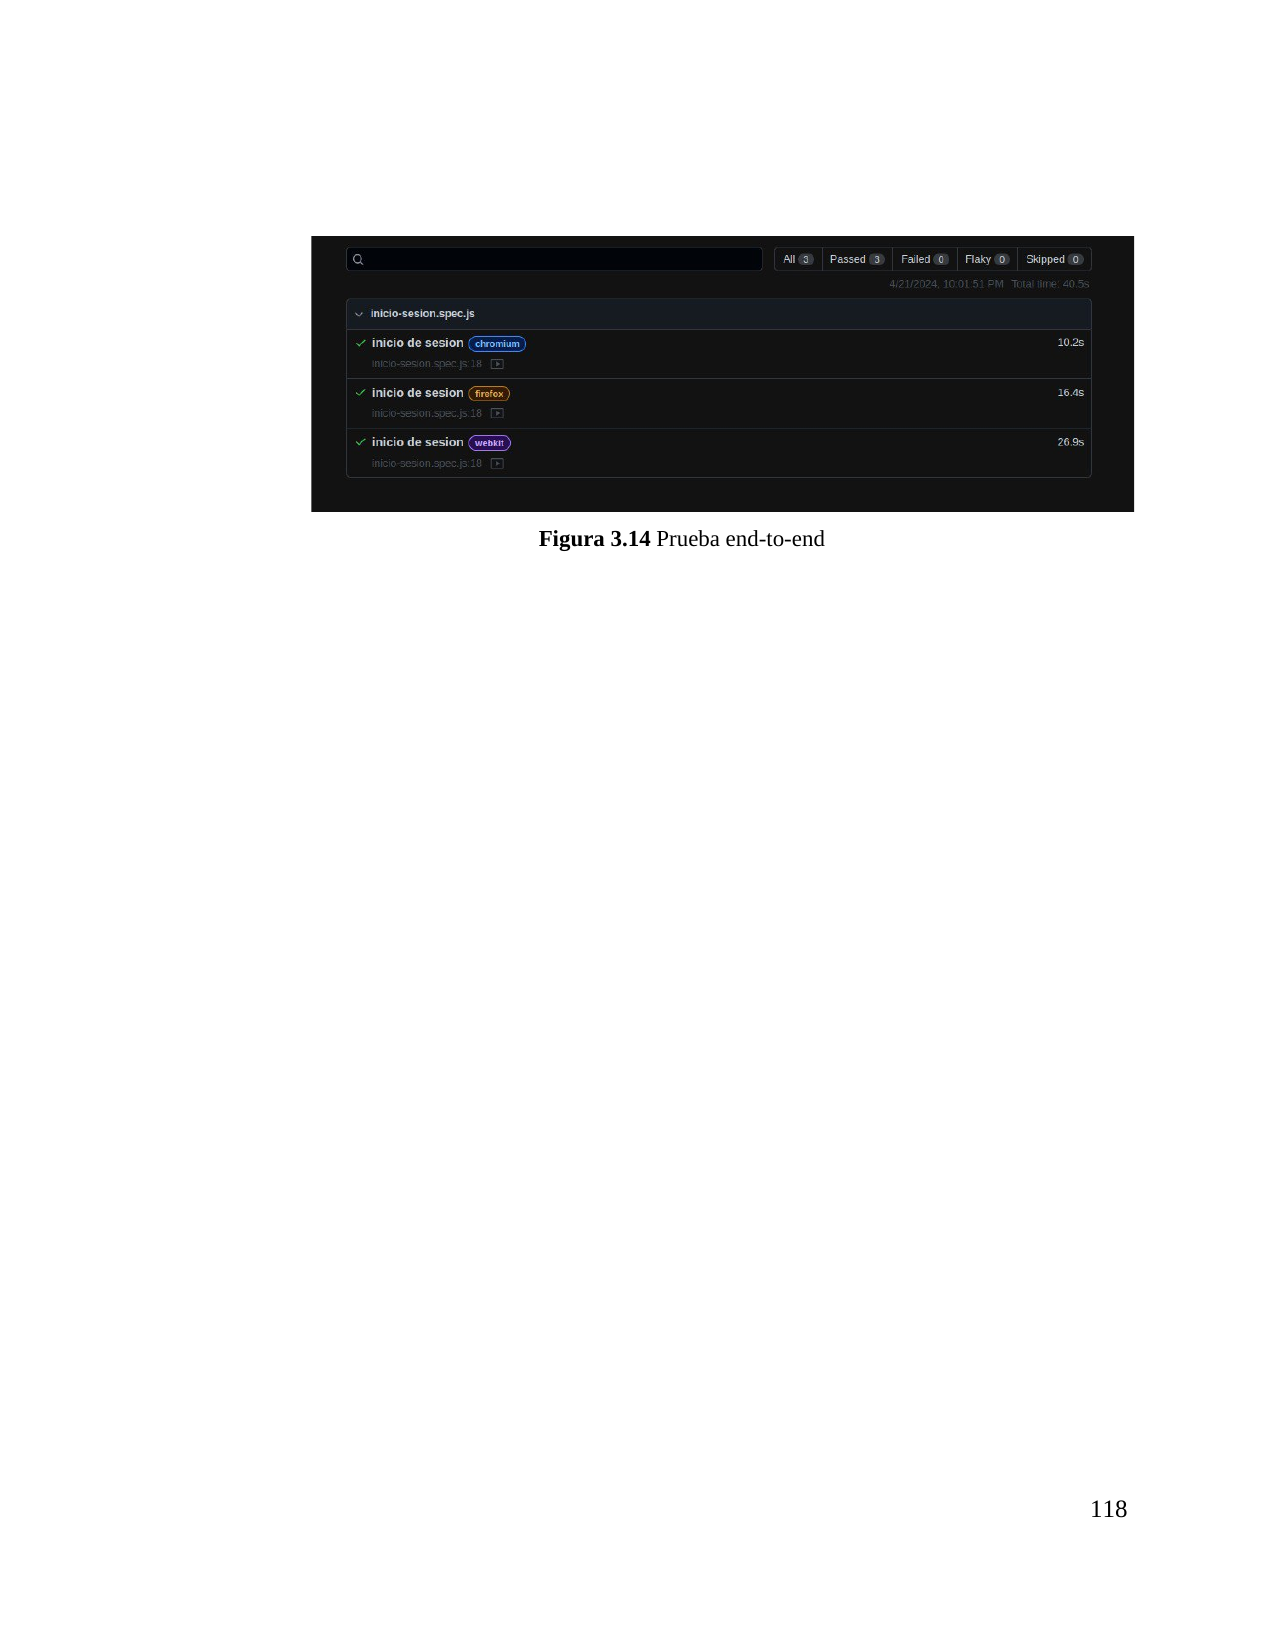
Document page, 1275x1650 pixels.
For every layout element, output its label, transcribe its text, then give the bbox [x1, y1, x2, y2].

picture [311, 236, 1135, 512]
